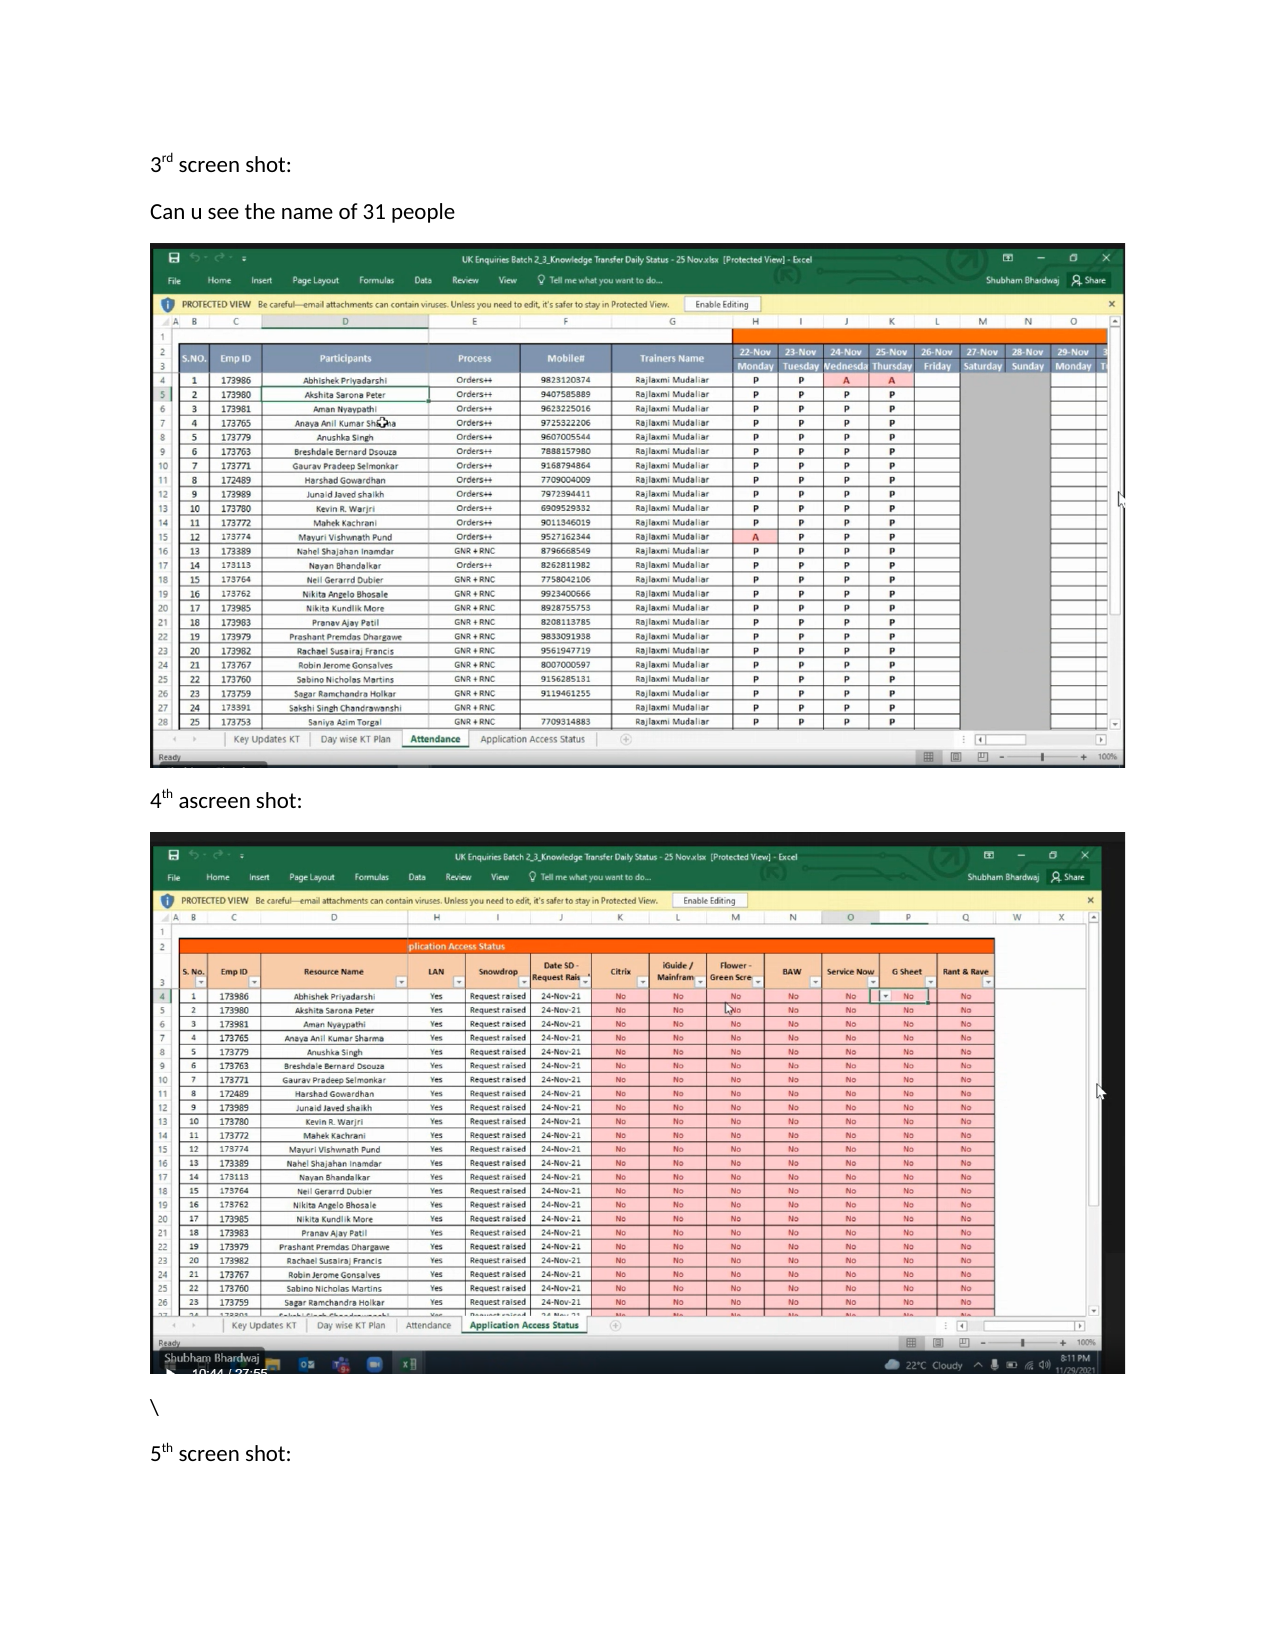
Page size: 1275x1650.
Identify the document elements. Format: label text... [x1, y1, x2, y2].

text 5th screen shot: [150, 1439, 1125, 1467]
picture [150, 832, 1125, 1374]
picture [150, 243, 1125, 768]
text \ [150, 1393, 1125, 1421]
text Can u see the name of 31 people [150, 197, 1125, 225]
text 4th ascreen shot: [150, 786, 1125, 814]
text 3rd screen shot: [150, 150, 1125, 178]
